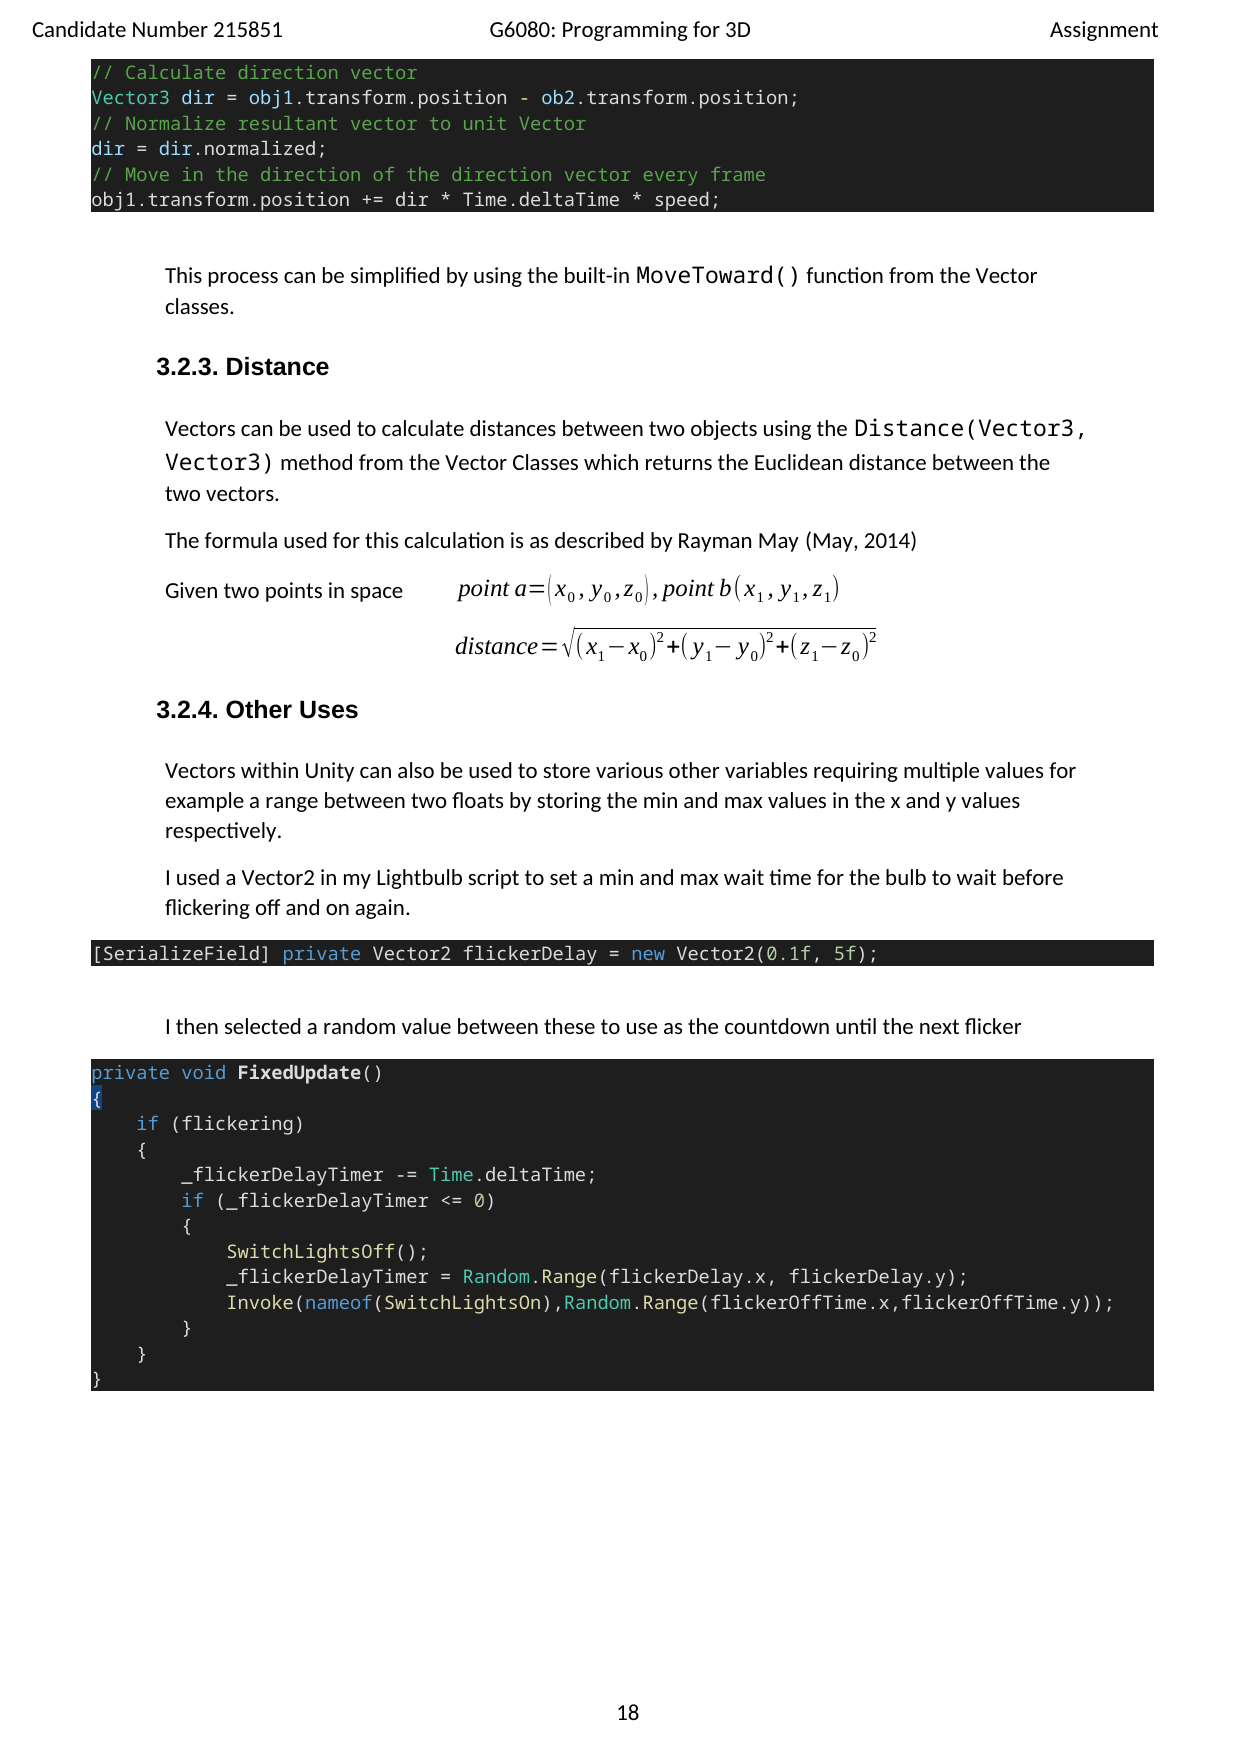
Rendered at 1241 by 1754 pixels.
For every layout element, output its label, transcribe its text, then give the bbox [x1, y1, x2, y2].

text Vector3 dir = obj1.transform.position - ob2.transform.position; // Normalize resultant vector to unit Vector dir = dir.normalized; // Move in the direction of the direction vector every frame obj1.transform.position += dir * Time.deltaTime * speed; [91, 84, 1154, 212]
text private void FixedUpdate() { if (flickering) { _flickerDelayTimer -= Time.deltaTime; if (_flickerDelayTimer <= 0) { SwitchLightsOff(); _flickerDelayTimer = Random.Range(flickerDelay.x, flickerDelay.y); Invoke(nameof(SwitchLightsOn),Random.Range(flickerOffTime.x,flickerOffTime.y)); } } } [91, 1059, 1154, 1391]
text Vectors can be used to calculate distances between two objects using the Distance(Vector3, Vector3) method from the Vector Classes which returns the Euclidean distance between the two vectors. [165, 412, 1090, 507]
text Vectors within Unity can also be used to store various other variables requiring multiple values for example a range between two floats by storing the min and max values in the x and y values respectively. [165, 756, 1090, 844]
subtitle Other Uses [156, 696, 1090, 724]
text This process can be simplified by using the built-in MoveToward() function from the Vector classes. [165, 259, 1090, 321]
text // Calculate direction vector [91, 59, 1154, 84]
subtitle Distance [156, 352, 1090, 381]
text Given two points in space [165, 573, 1090, 608]
text I used a Vector2 in my Lightbulb script to set a min and max wait time for the bulb to wait before flickering off and on again. [165, 863, 1090, 921]
text I then selected a random value between these to use as the countdown until the next flicker [165, 1012, 1090, 1041]
text The formula used for this calculation is as described by Rayman May [165, 526, 1090, 554]
text [SerializeField] private Vector2 flickerDelay = new Vector2(0.1f, 5f); [91, 940, 1154, 966]
